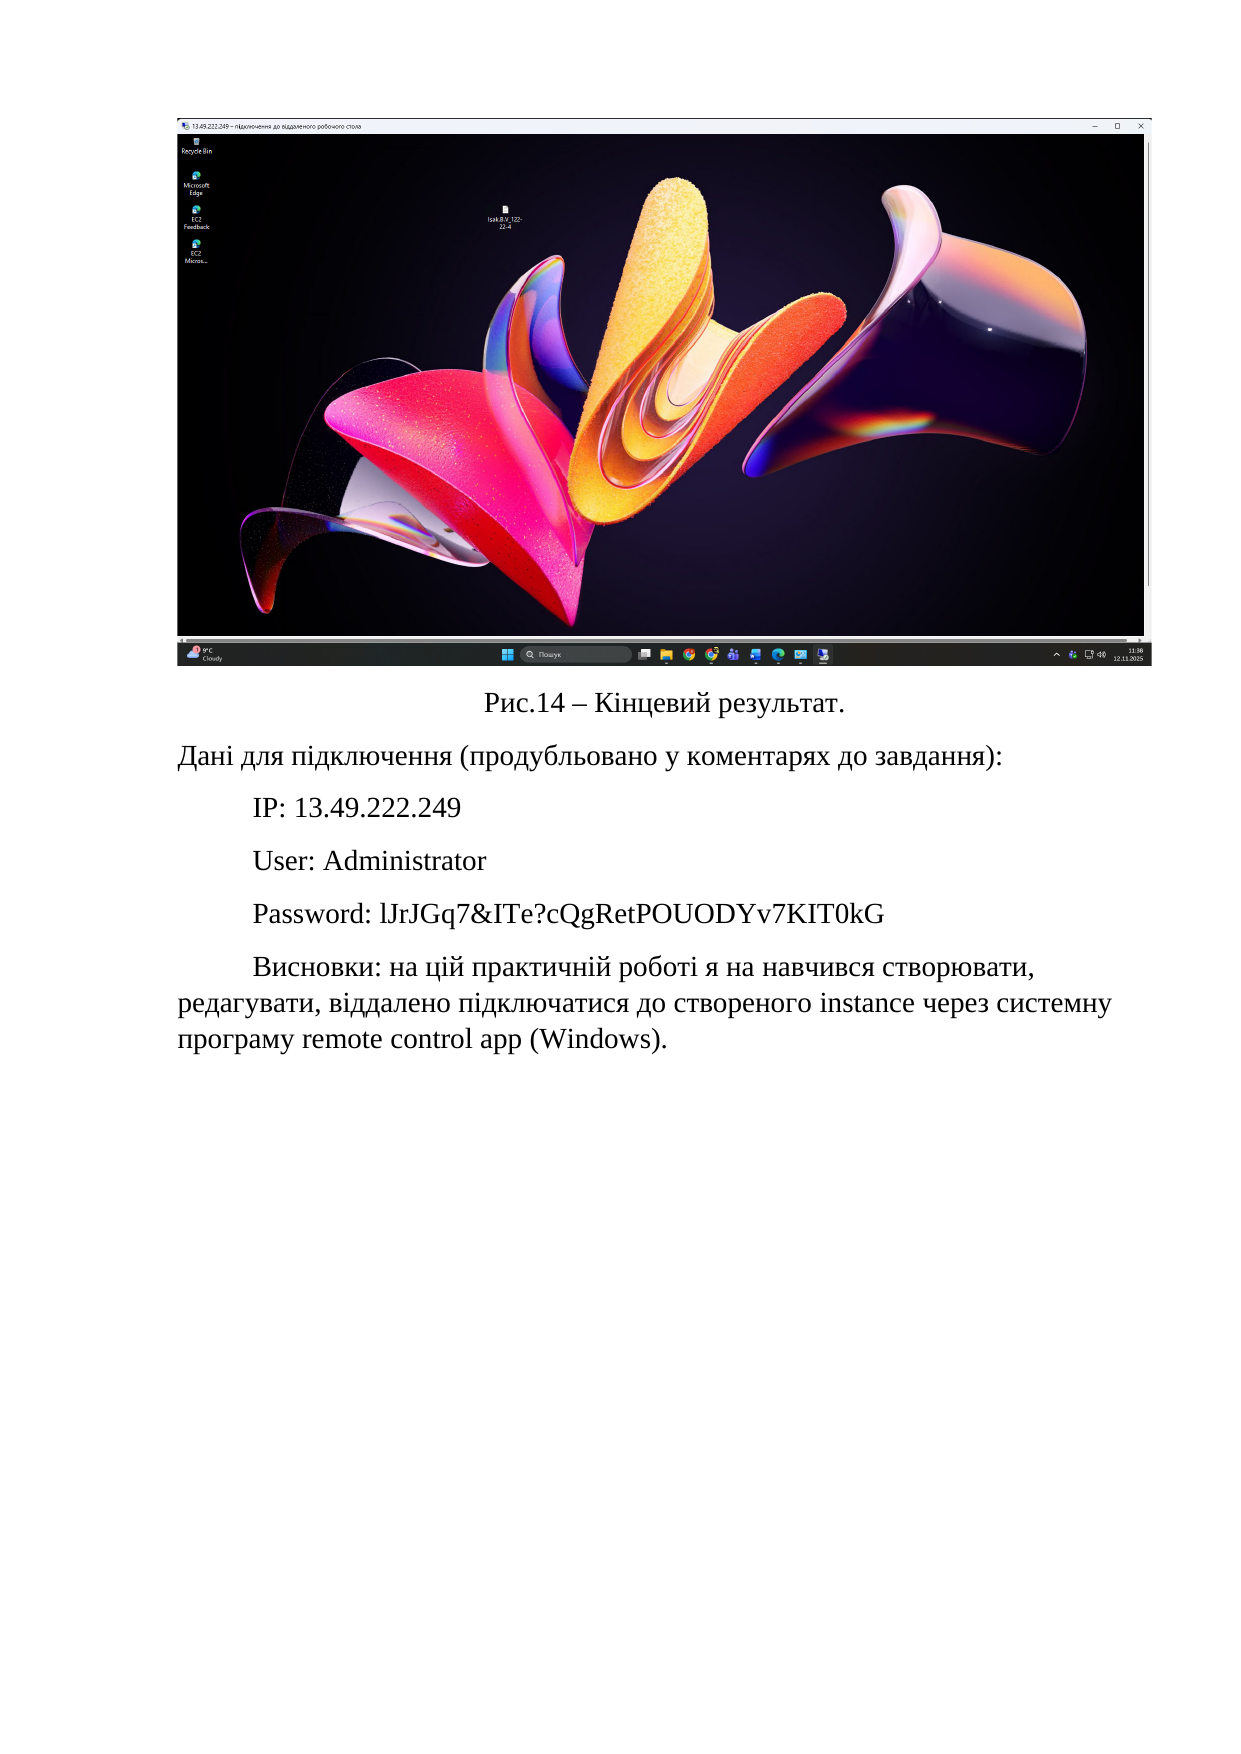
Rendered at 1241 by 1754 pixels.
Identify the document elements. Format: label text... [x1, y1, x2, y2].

text User: Administrator [252, 843, 1152, 877]
text Password: lJrJGq7&ITe?cQgRetPOUODYv7KIT0kG [252, 896, 1152, 930]
text Рис.14 – Кінцевий результат. [177, 685, 1152, 718]
text Висновки: на цій практичній роботі я на навчився створювати, редагувати, віддалено підключатися до створеного instance через системну програму remote control app (Windows). [177, 949, 1152, 1055]
text IP: 13.49.222.249 [252, 791, 1152, 824]
text Дані для підключення (продубльовано у коментарях до завдання): [177, 738, 1152, 771]
picture [177, 118, 1152, 666]
